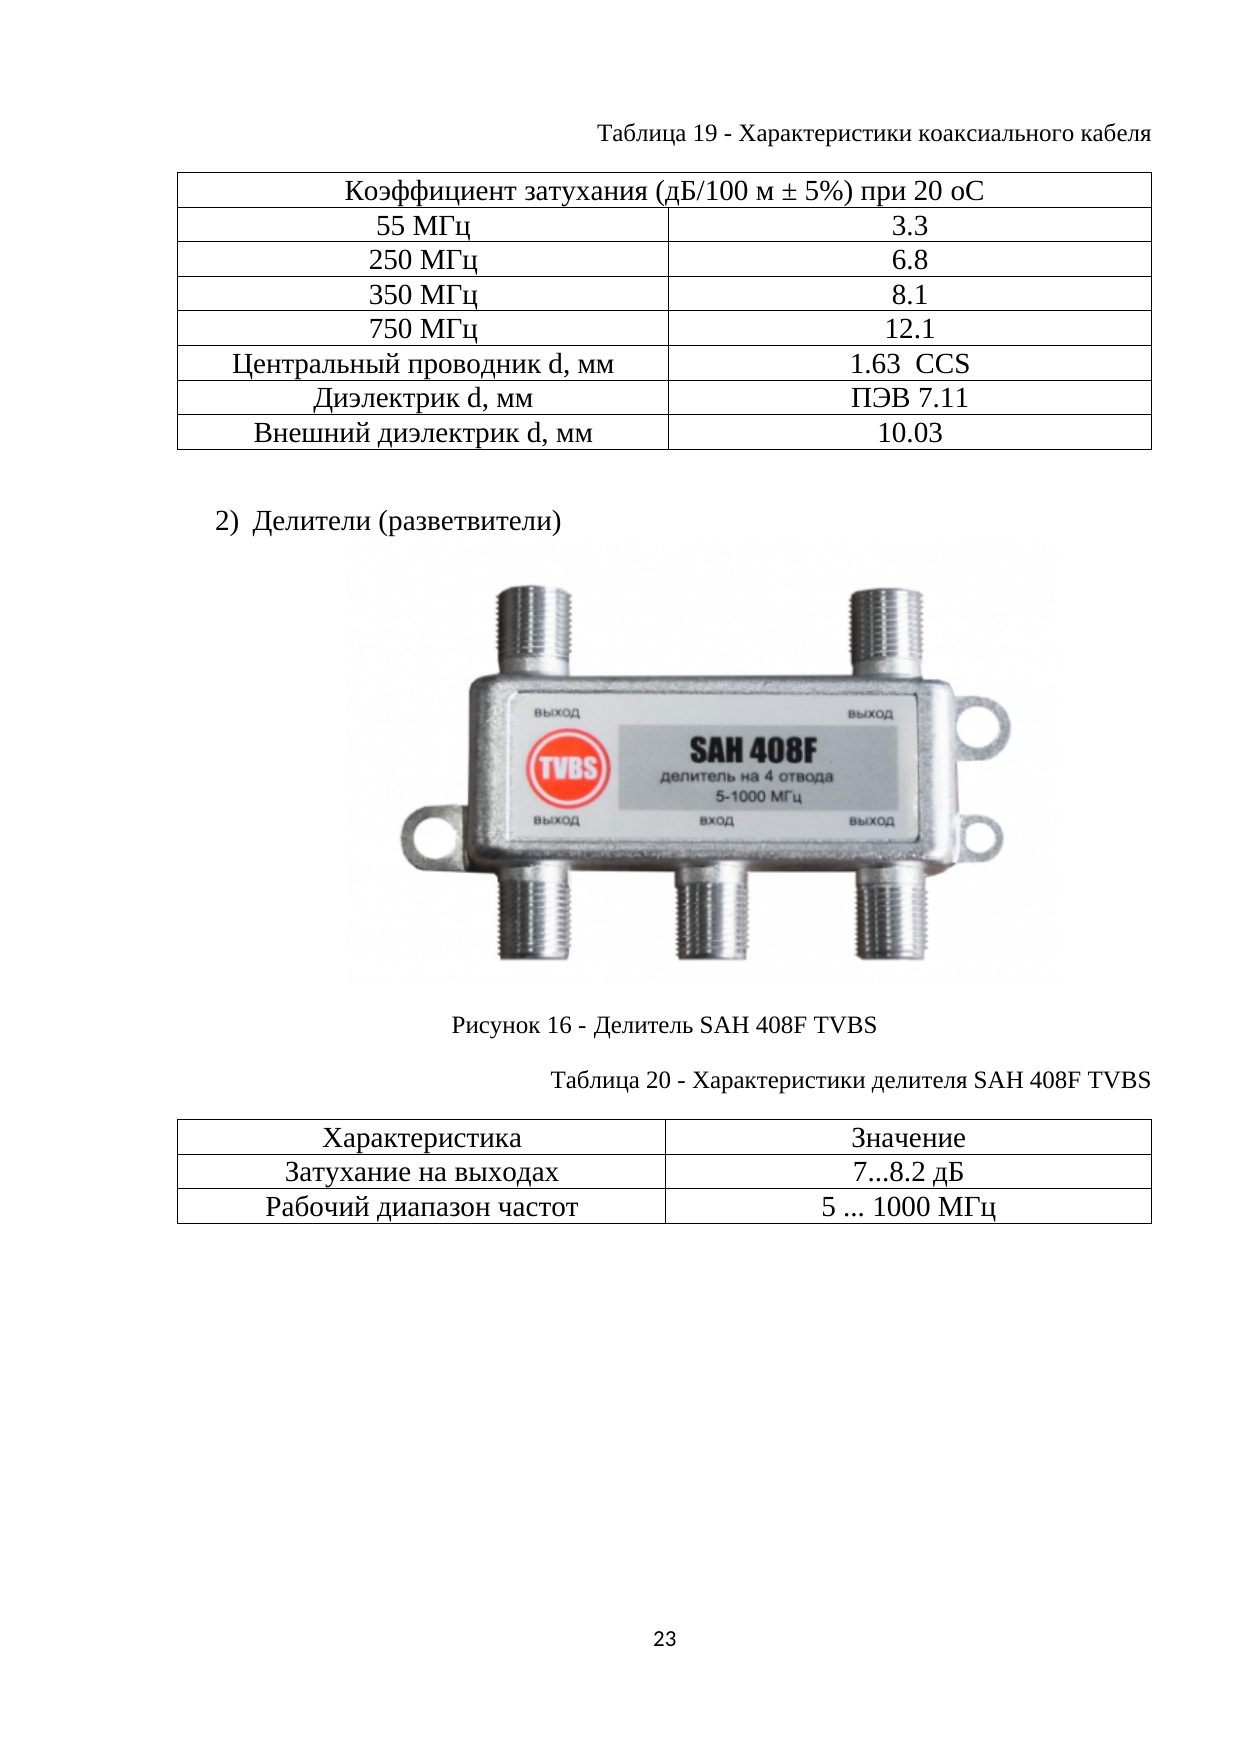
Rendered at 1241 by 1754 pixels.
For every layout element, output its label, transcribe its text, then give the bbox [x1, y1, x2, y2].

text Таблица 20 - Характеристики делителя SAH 408F TVBS [162, 1065, 1152, 1094]
table_header Значение [666, 1120, 1151, 1153]
table_header Характеристика [178, 1120, 665, 1153]
table_cell 12.1 [669, 311, 1151, 345]
table_cell ПЭВ 7.11 [669, 381, 1151, 414]
table_cell 55 МГц [178, 208, 668, 241]
table_cell Затухание на выходах [178, 1155, 665, 1188]
table_cell Рабочий диапазон частот [178, 1189, 665, 1223]
table_cell 750 МГц [178, 311, 668, 345]
table_cell 3.3 [669, 208, 1151, 241]
table_cell 10.03 [669, 415, 1151, 449]
table_cell Центральный проводник d, мм [178, 346, 668, 379]
table_cell 7...8.2 дБ [666, 1155, 1151, 1188]
text Рисунок 16 - Делитель SAH 408F TVBS [177, 1010, 1152, 1038]
table_cell 350 МГц [178, 277, 668, 310]
list Таблица 19 - Характеристики коаксиального кабеля [162, 118, 1152, 147]
table_cell 5 ... 1000 МГц [666, 1189, 1151, 1223]
table_cell 1.63 CCS [669, 346, 1151, 379]
table_cell 6.8 [669, 242, 1151, 276]
picture [345, 541, 1058, 985]
list Делители (разветвители) [215, 503, 1152, 536]
table_header Коэффициент затухания (дБ/100 м ± 5%) при 20 оС [178, 173, 1151, 207]
table_cell 8.1 [669, 277, 1151, 310]
table_cell Диэлектрик d, мм [178, 381, 668, 414]
table_cell Внешний диэлектрик d, мм [178, 415, 668, 449]
table_cell 250 МГц [178, 242, 668, 276]
